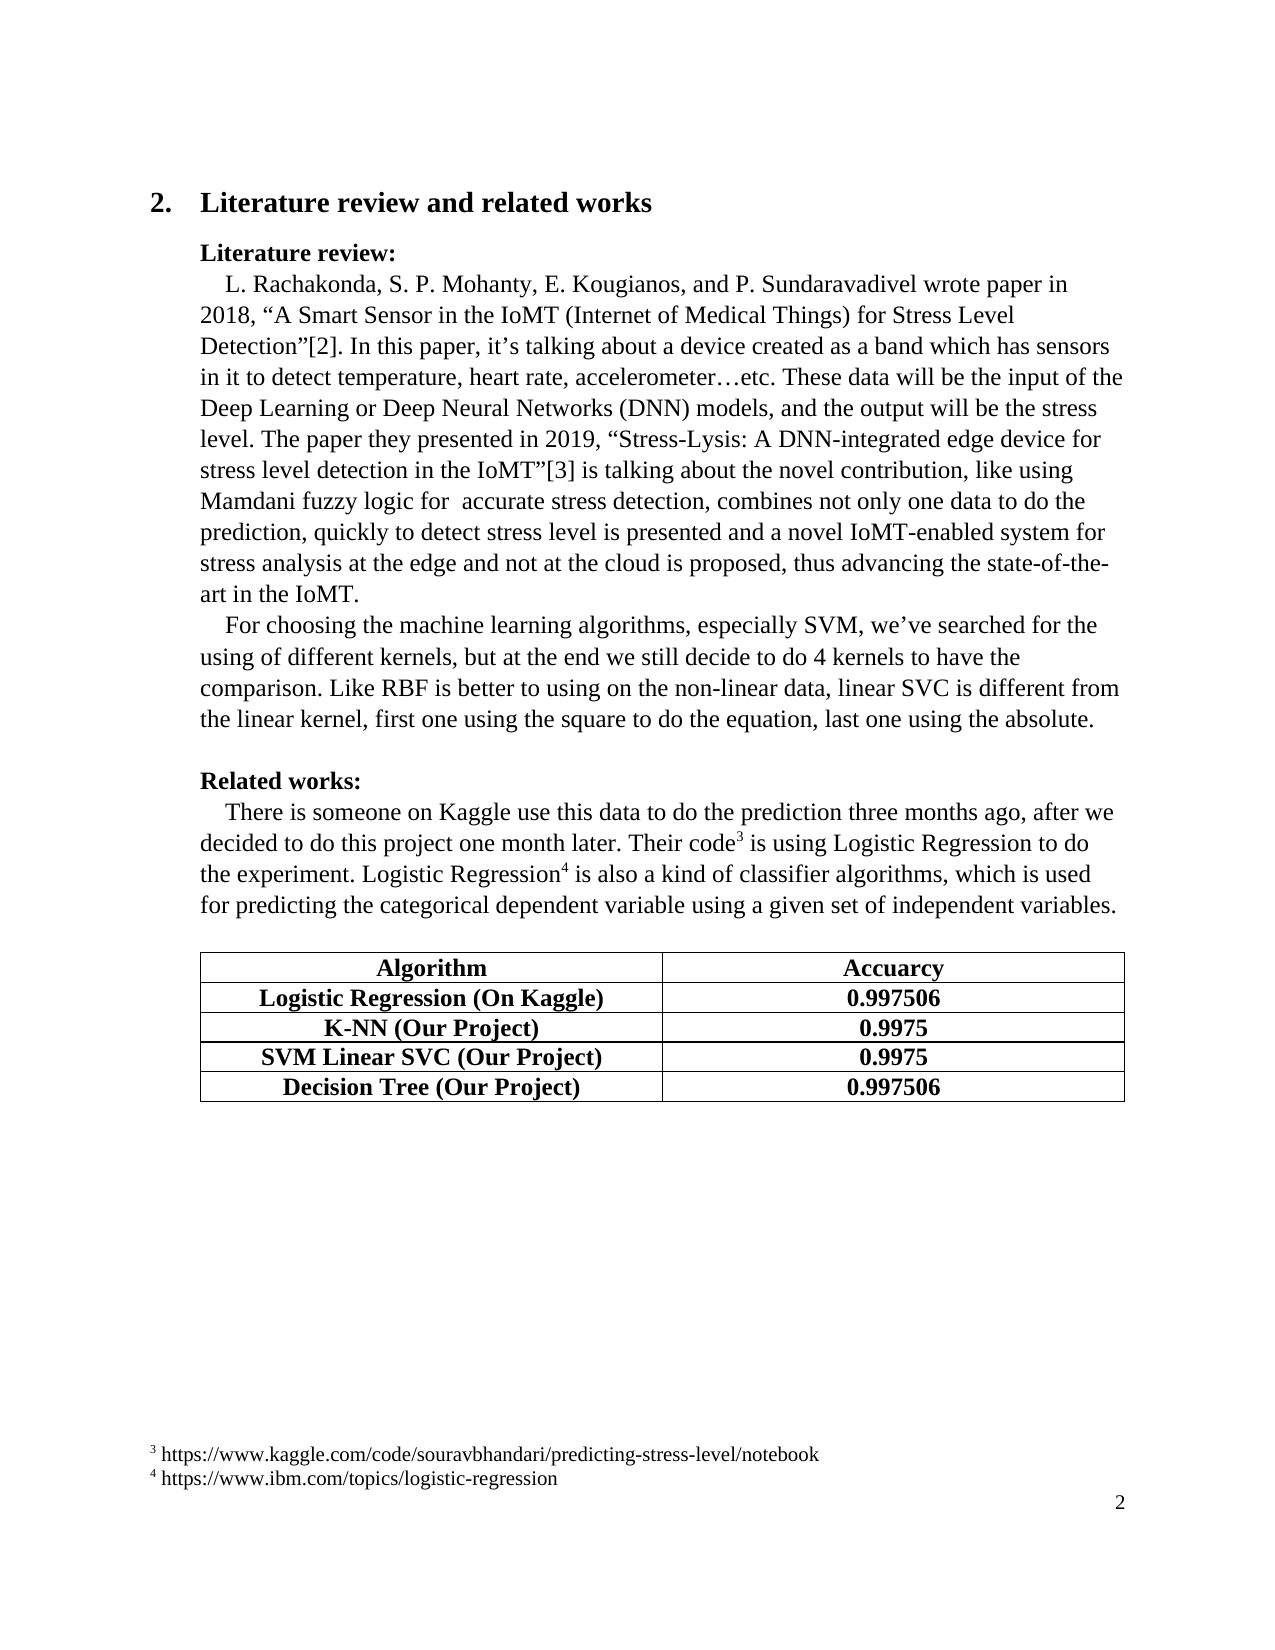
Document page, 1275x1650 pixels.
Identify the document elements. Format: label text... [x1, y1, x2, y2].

table_cell 0.9975 [663, 1043, 1124, 1071]
text There is someone on Kaggle use this data to do the prediction three months ago, after we decided to do this project one month later. Their code is using Logistic Regression to do the experiment. Logistic Regression is also a kind of classifier algorithms, which is used for predicting the categorical dependent variable using a given set of independent variables. [200, 797, 1125, 919]
text Literature review: [200, 238, 1125, 267]
table_cell 0.997506 [663, 983, 1124, 1012]
text Literature review and related works [150, 185, 1125, 219]
table_header Algorithm [201, 953, 662, 982]
text L. Rachakonda, S. P. Mohanty, E. Kougianos, and P. Sundaravadivel wrote paper in 2018, “A Smart Sensor in the IoMT (Internet of Medical Things) for Stress Level Detection”[2]. In this paper, it’s talking about a device created as a band which has sensors in it to detect temperature, heart rate, accelerometer…etc. These data will be the input of the Deep Learning or Deep Neural Networks (DNN) models, and the output will be the stress level. The paper they presented in 2019, “Stress-Lysis: A DNN-integrated edge device for stress level detection in the IoMT”[3] is talking about the novel contribution, like using Mamdani fuzzy logic for accurate stress detection, combines not only one data to do the prediction, quickly to detect stress level is presented and a novel IoMT-enabled system for stress analysis at the edge and not at the cloud is proposed, thus advancing the state-of-the-art in the IoMT. [200, 269, 1125, 608]
table_cell K-NN (Our Project) [201, 1013, 662, 1041]
table_header Accuarcy [663, 953, 1124, 982]
table_cell Logistic Regression (On Kaggle) [201, 983, 662, 1012]
text Related works: [200, 766, 1125, 794]
table_cell 0.9975 [663, 1013, 1124, 1041]
table_cell SVM Linear SVC (Our Project) [201, 1043, 662, 1071]
table_cell 0.997506 [663, 1072, 1124, 1101]
text For choosing the machine learning algorithms, especially SVM, we’ve searched for the using of different kernels, but at the end we still decide to do 4 kernels to have the comparison. Like RBF is better to using on the non-linear data, linear SVC is different from the linear kernel, first one using the square to do the equation, last one using the absolute. [200, 611, 1125, 732]
table_cell Decision Tree (Our Project) [201, 1072, 662, 1101]
